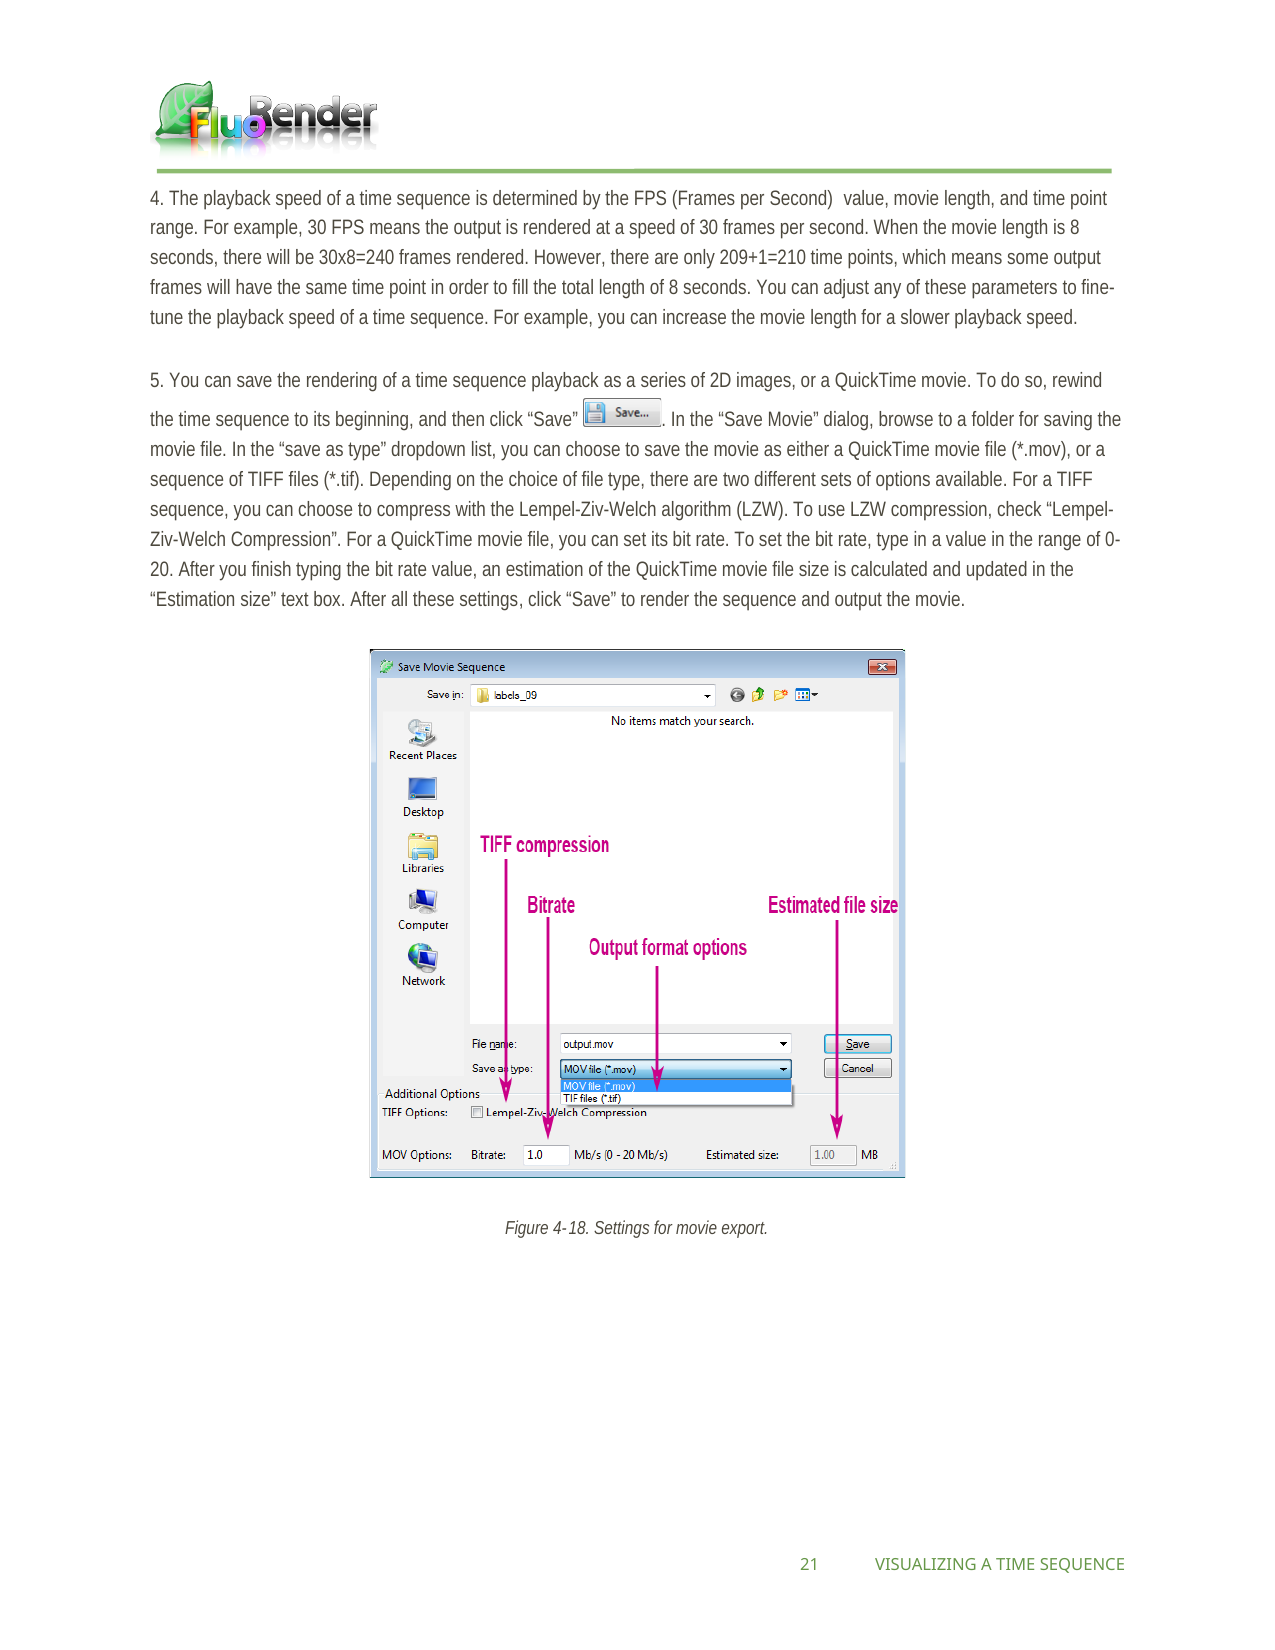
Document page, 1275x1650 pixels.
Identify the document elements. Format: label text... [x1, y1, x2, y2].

picture [150, 75, 379, 162]
picture [369, 649, 906, 1178]
picture [583, 398, 662, 427]
text 5. You can save the rendering of a time sequence playback as a series of 2D images, or a QuickTime movie. To do so, rewind the time sequence to its beginning, and then click “Save” . In the “Save Movie” dialog, browse to a folder for saving the movie file. In the “save as type” dropdown list, you can choose to save the movie as either a QuickTime movie file (*.mov), or a sequence of TIFF files (*.tif). Depending on the choice of file type, there are two different sets of options available. For a TIFF sequence, you can choose to compress with the Lempel-Ziv-Welch algorithm (LZW). To use LZW compression, check “Lempel-Ziv-Welch Compression”. For a QuickTime movie file, you can set its bit rate. To set the bit rate, type in a value in the range of 0-20. After you finish typing the bit rate value, an estimation of the QuickTime movie file size is calculated and updated in the “Estimation size” text box. After all these settings, click “Save” to render the sequence and output the movie. [150, 368, 1125, 611]
text 4. The playback speed of a time sequence is determined by the FPS (Frames per Second) value, movie length, and time point range. For example, 30 FPS means the output is rendered at a speed of 30 frames per second. When the movie length is 8 seconds, there will be 30x8=240 frames rendered. However, there are only 209+1=210 time points, which means some output frames will have the same time point in order to fill the total length of 8 seconds. You can adjust any of these parameters to fine-tune the playback speed of a time sequence. For example, you can increase the movie length for a slower playback speed. [150, 185, 1125, 329]
